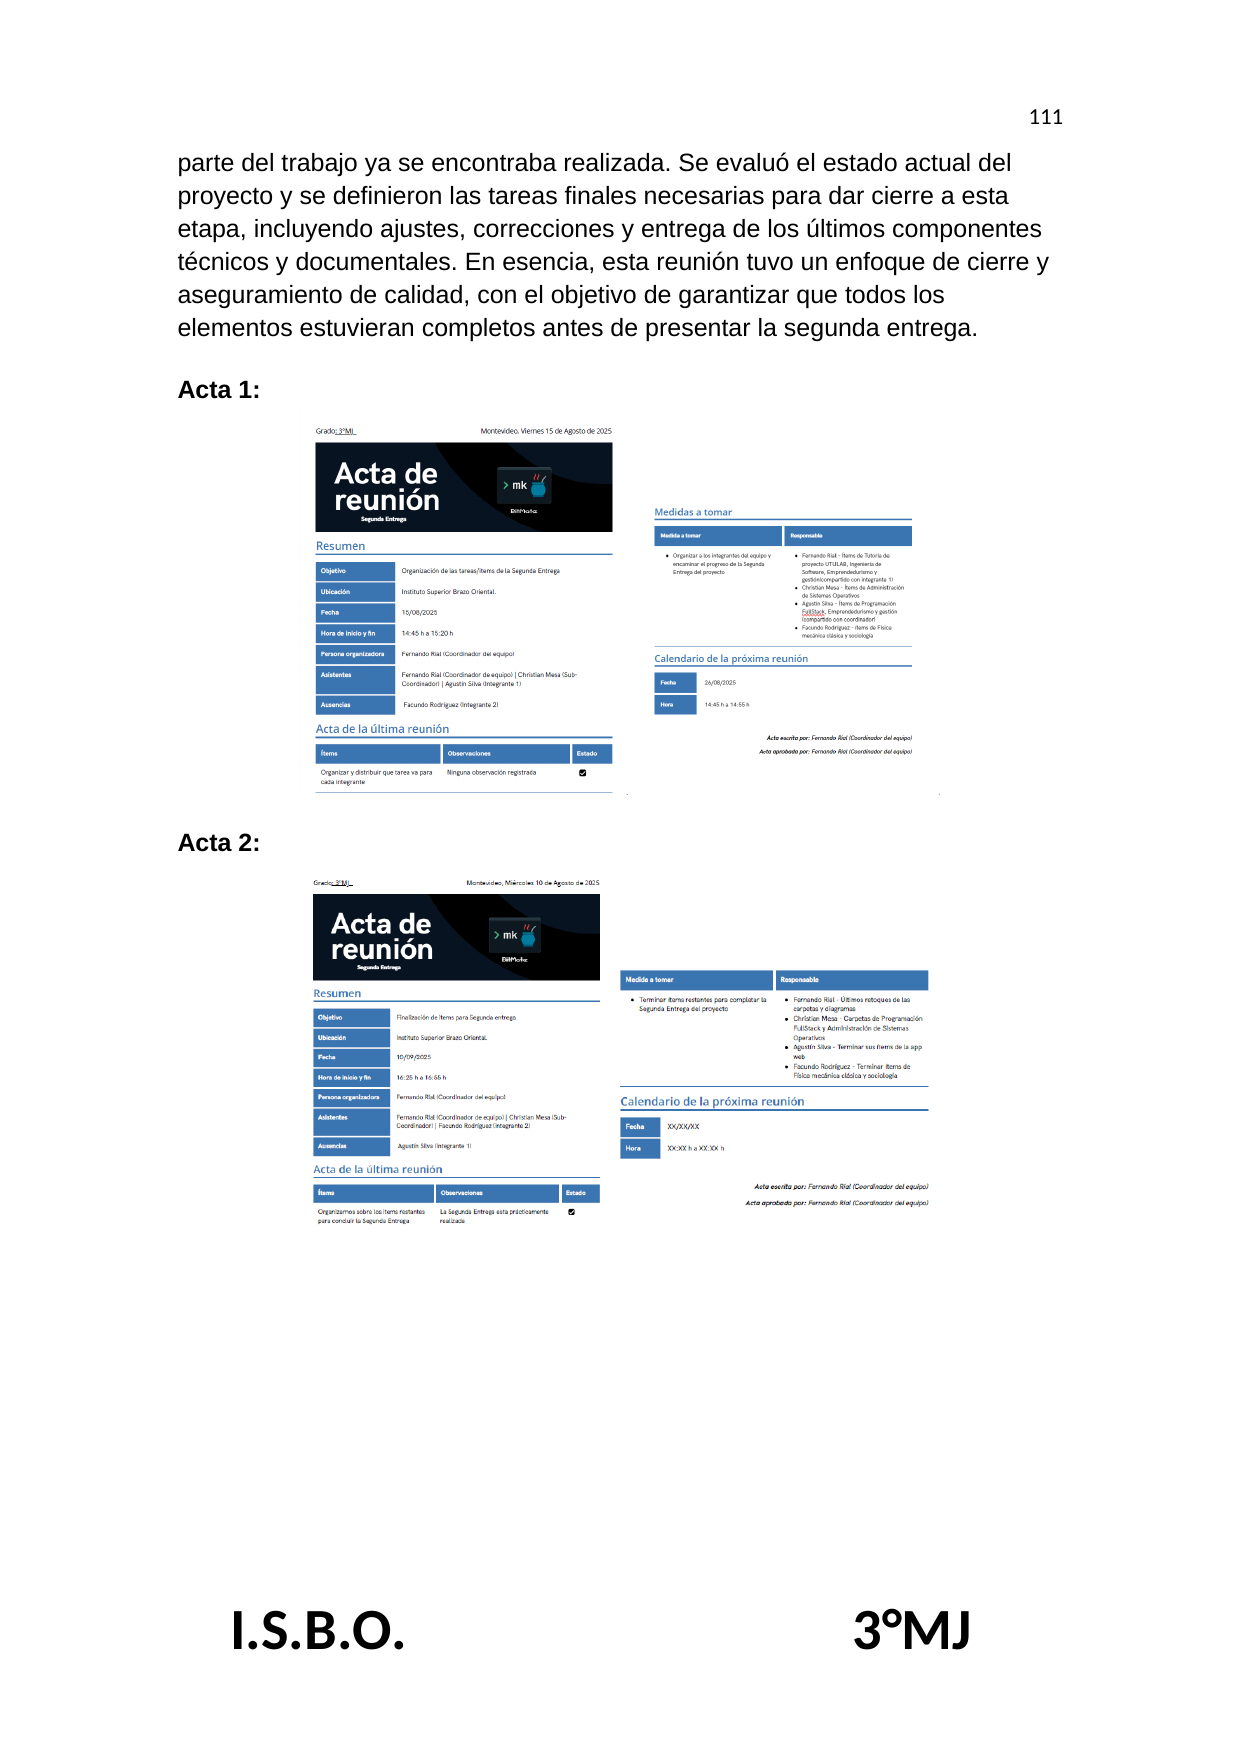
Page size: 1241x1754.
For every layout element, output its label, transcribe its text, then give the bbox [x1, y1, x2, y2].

picture [300, 412, 940, 795]
subtitle Acta 1: [177, 375, 1063, 404]
picture [300, 864, 941, 1226]
subtitle Acta 2: [177, 827, 1063, 856]
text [177, 148, 1063, 341]
